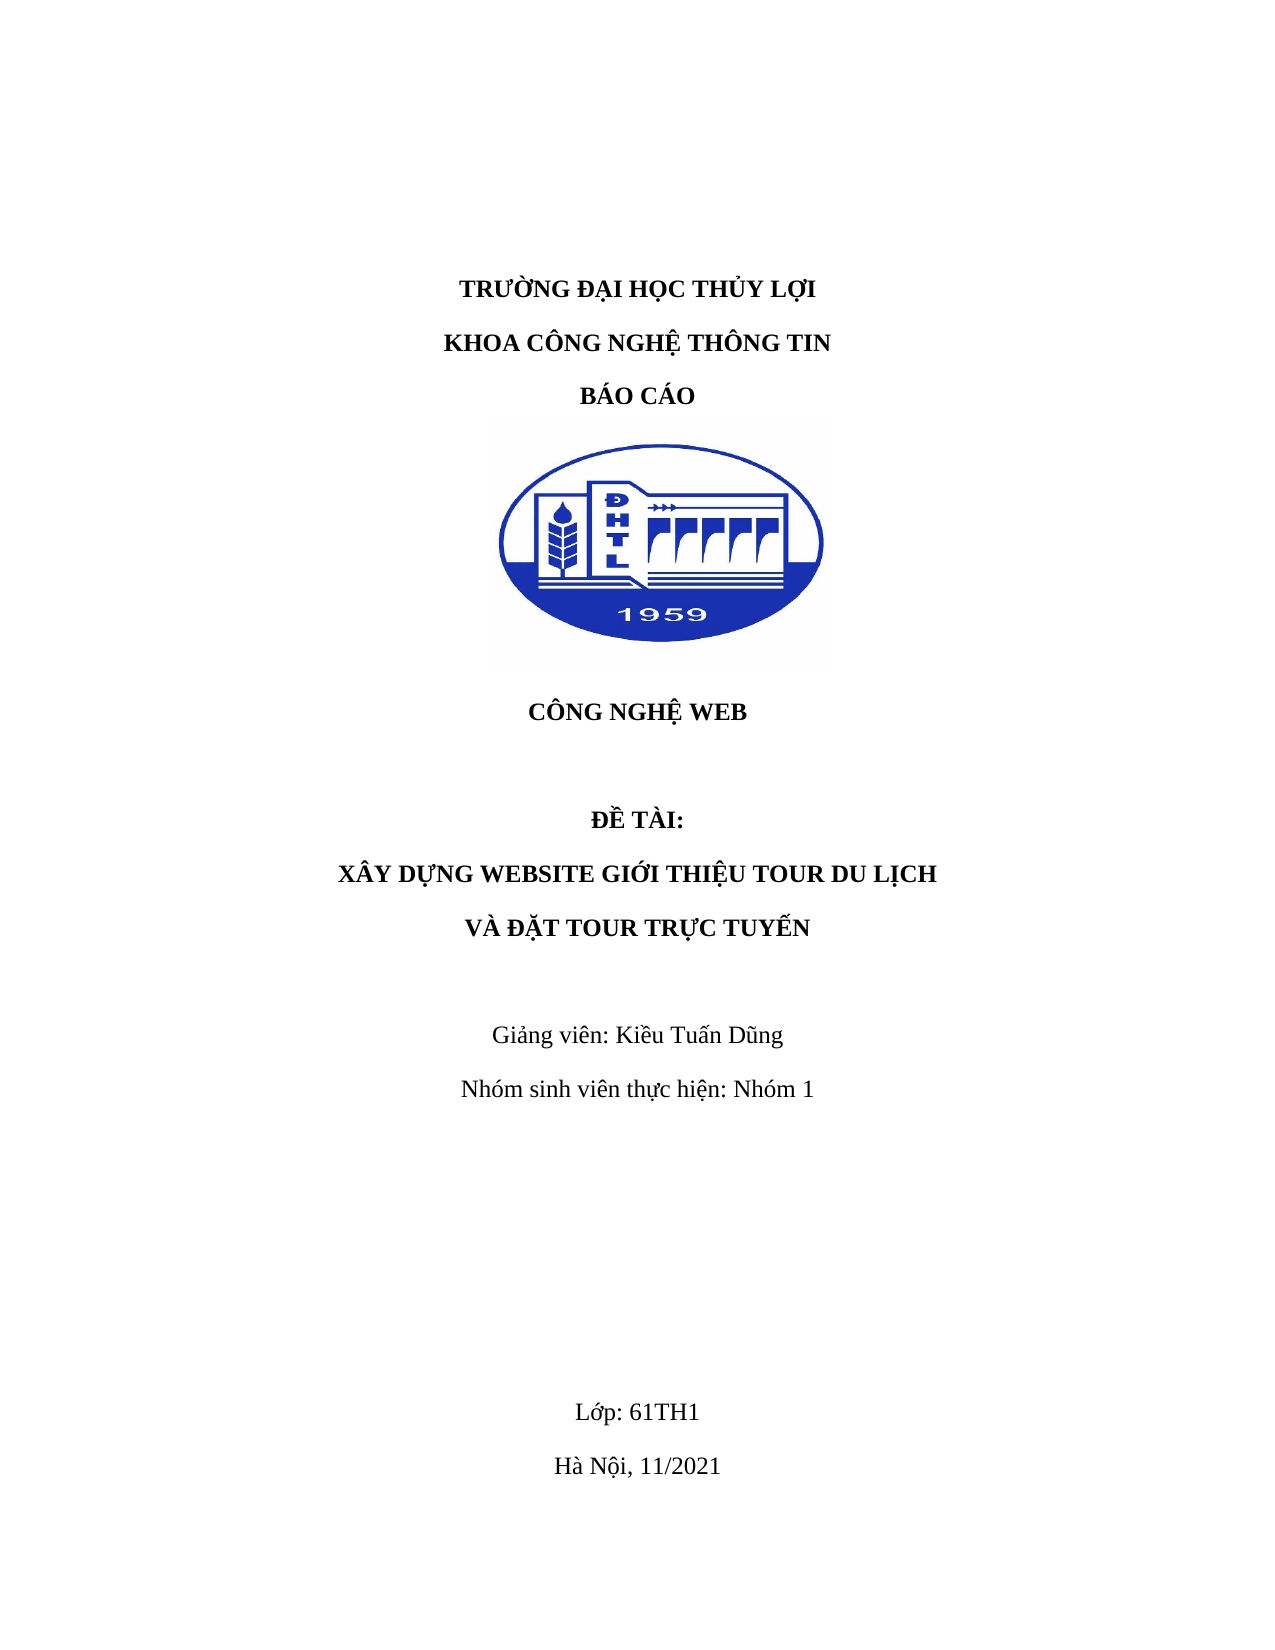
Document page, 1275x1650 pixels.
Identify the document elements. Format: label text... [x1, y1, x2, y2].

text ĐỀ TÀI: [150, 805, 1125, 834]
text Lớp: 61TH1 [150, 1397, 1125, 1426]
text KHOA CÔNG NGHỆ THÔNG TIN [150, 328, 1125, 356]
text VÀ ĐẶT TOUR TRỰC TUYẾN [150, 913, 1125, 941]
text Giảng viên: Kiều Tuấn Dũng [150, 1020, 1125, 1049]
text Hà Nội, 11/2021 [150, 1451, 1125, 1480]
text BÁO CÁO [150, 381, 1125, 410]
text TRƯỜNG ĐẠI HỌC THỦY LỢI [150, 274, 1125, 302]
text Nhóm sinh viên thực hiện: Nhóm 1 [150, 1074, 1125, 1103]
text XÂY DỰNG WEBSITE GIỚI THIỆU TOUR DU LỊCH [150, 859, 1125, 888]
picture [489, 417, 833, 668]
